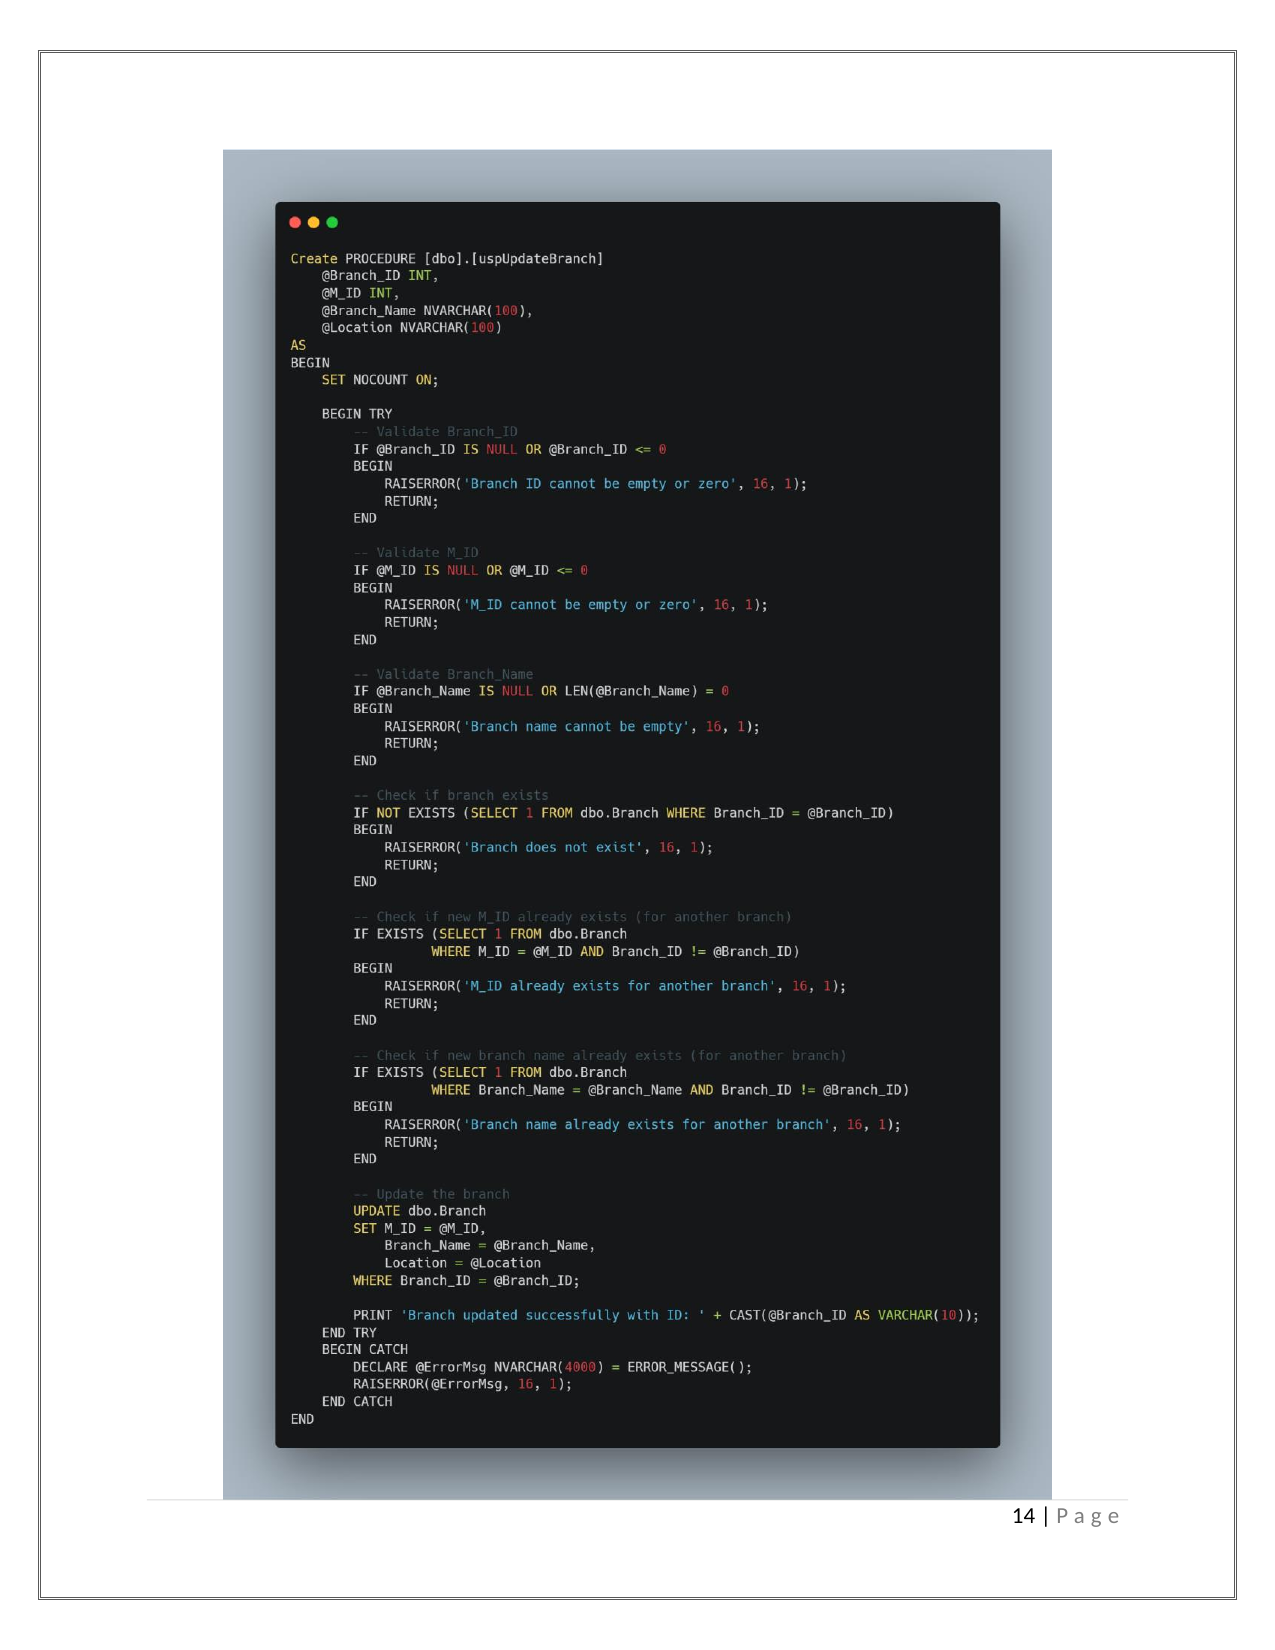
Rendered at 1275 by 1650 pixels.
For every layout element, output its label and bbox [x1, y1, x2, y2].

picture [223, 149, 1052, 1500]
